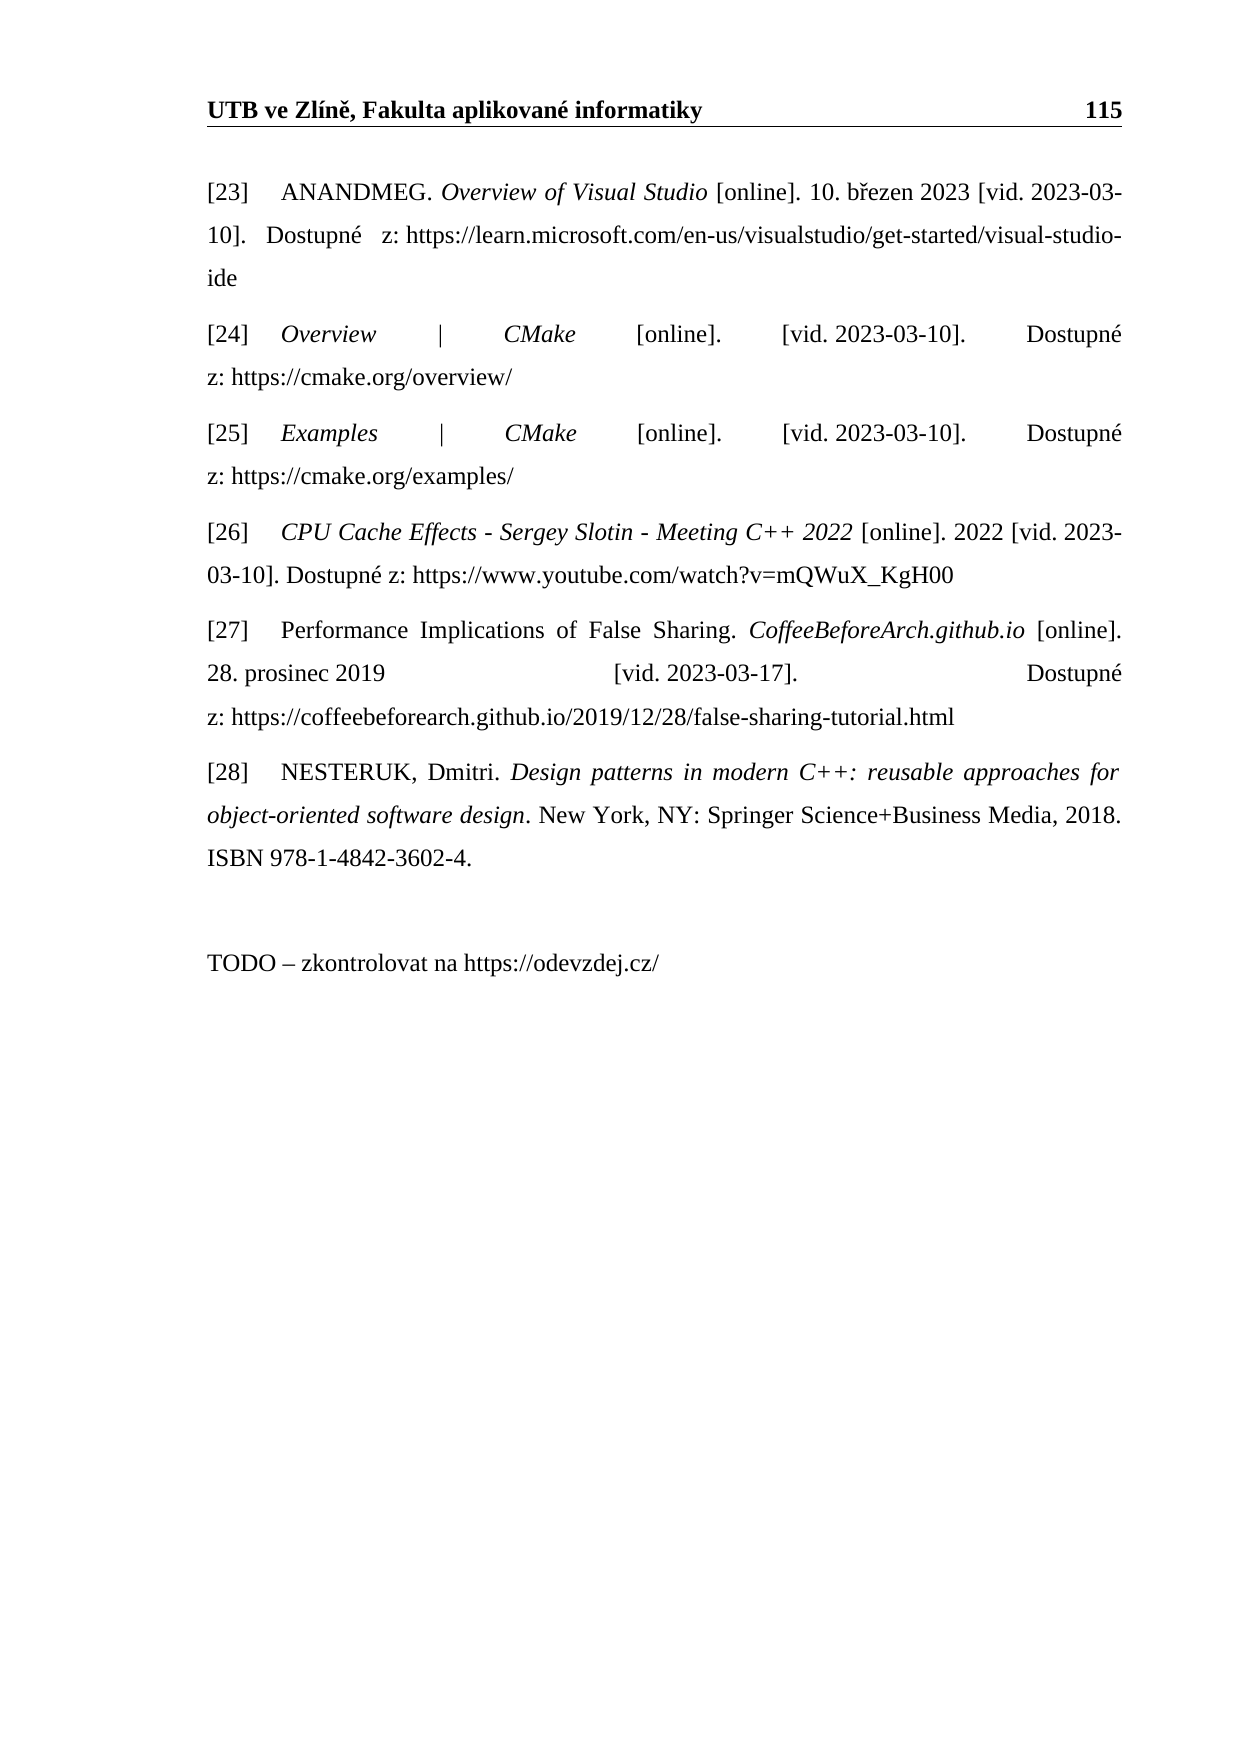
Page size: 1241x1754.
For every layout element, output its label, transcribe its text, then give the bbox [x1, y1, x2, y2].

text [28] NESTERUK, Dmitri. Design patterns in modern C++: reusable approaches for object-oriented software design. New York, NY: Springer Science+Business Media, 2018. ISBN 978-1-4842-3602-4. [207, 757, 1122, 872]
text TODO – zkontrolovat na https://odevzdej.cz/ [207, 948, 1122, 977]
text [27] Performance Implications of False Sharing. CoffeeBeforeArch.github.io [online]. 28. prosinec 2019 [vid. 2023-03-17]. Dostupné z: https://coffeebeforearch.github.io/2019/12/28/false-sharing-tutorial.html [207, 615, 1122, 730]
text [24] Overview | CMake [online]. [vid. 2023-03-10]. Dostupné z: https://cmake.org/overview/ [207, 319, 1122, 391]
text [23] ANANDMEG. Overview of Visual Studio [online]. 10. březen 2023 [vid. 2023-03-10]. Dostupné z: https://learn.microsoft.com/en-us/visualstudio/get-started/visual-studio-ide [207, 177, 1122, 292]
text [25] Examples | CMake [online]. [vid. 2023-03-10]. Dostupné z: https://cmake.org/examples/ [207, 418, 1122, 490]
text [26] CPU Cache Effects - Sergey Slotin - Meeting C++ 2022 [online]. 2022 [vid. 2023-03-10]. Dostupné z: https://www.youtube.com/watch?v=mQWuX_KgH00 [207, 517, 1122, 588]
